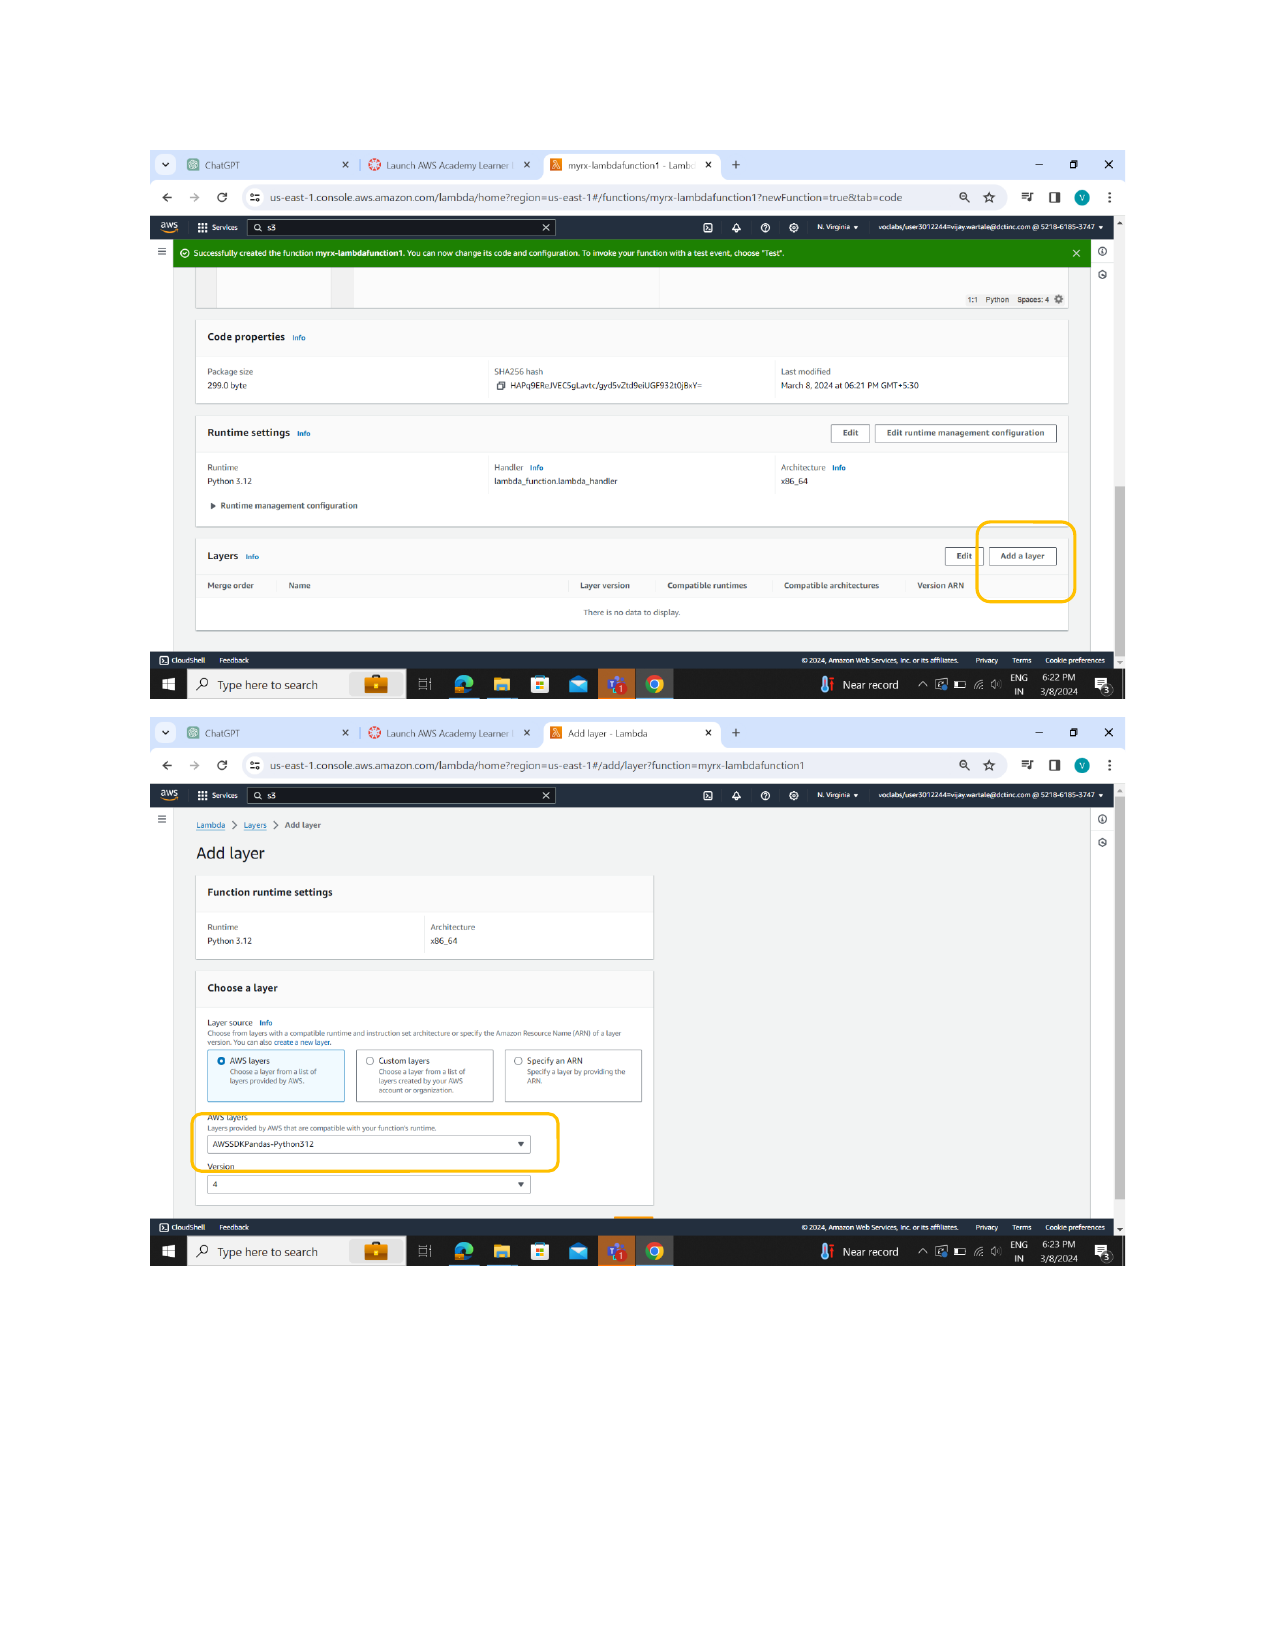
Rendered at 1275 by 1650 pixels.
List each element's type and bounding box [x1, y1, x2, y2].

picture [150, 717, 1125, 1266]
picture [150, 150, 1125, 699]
